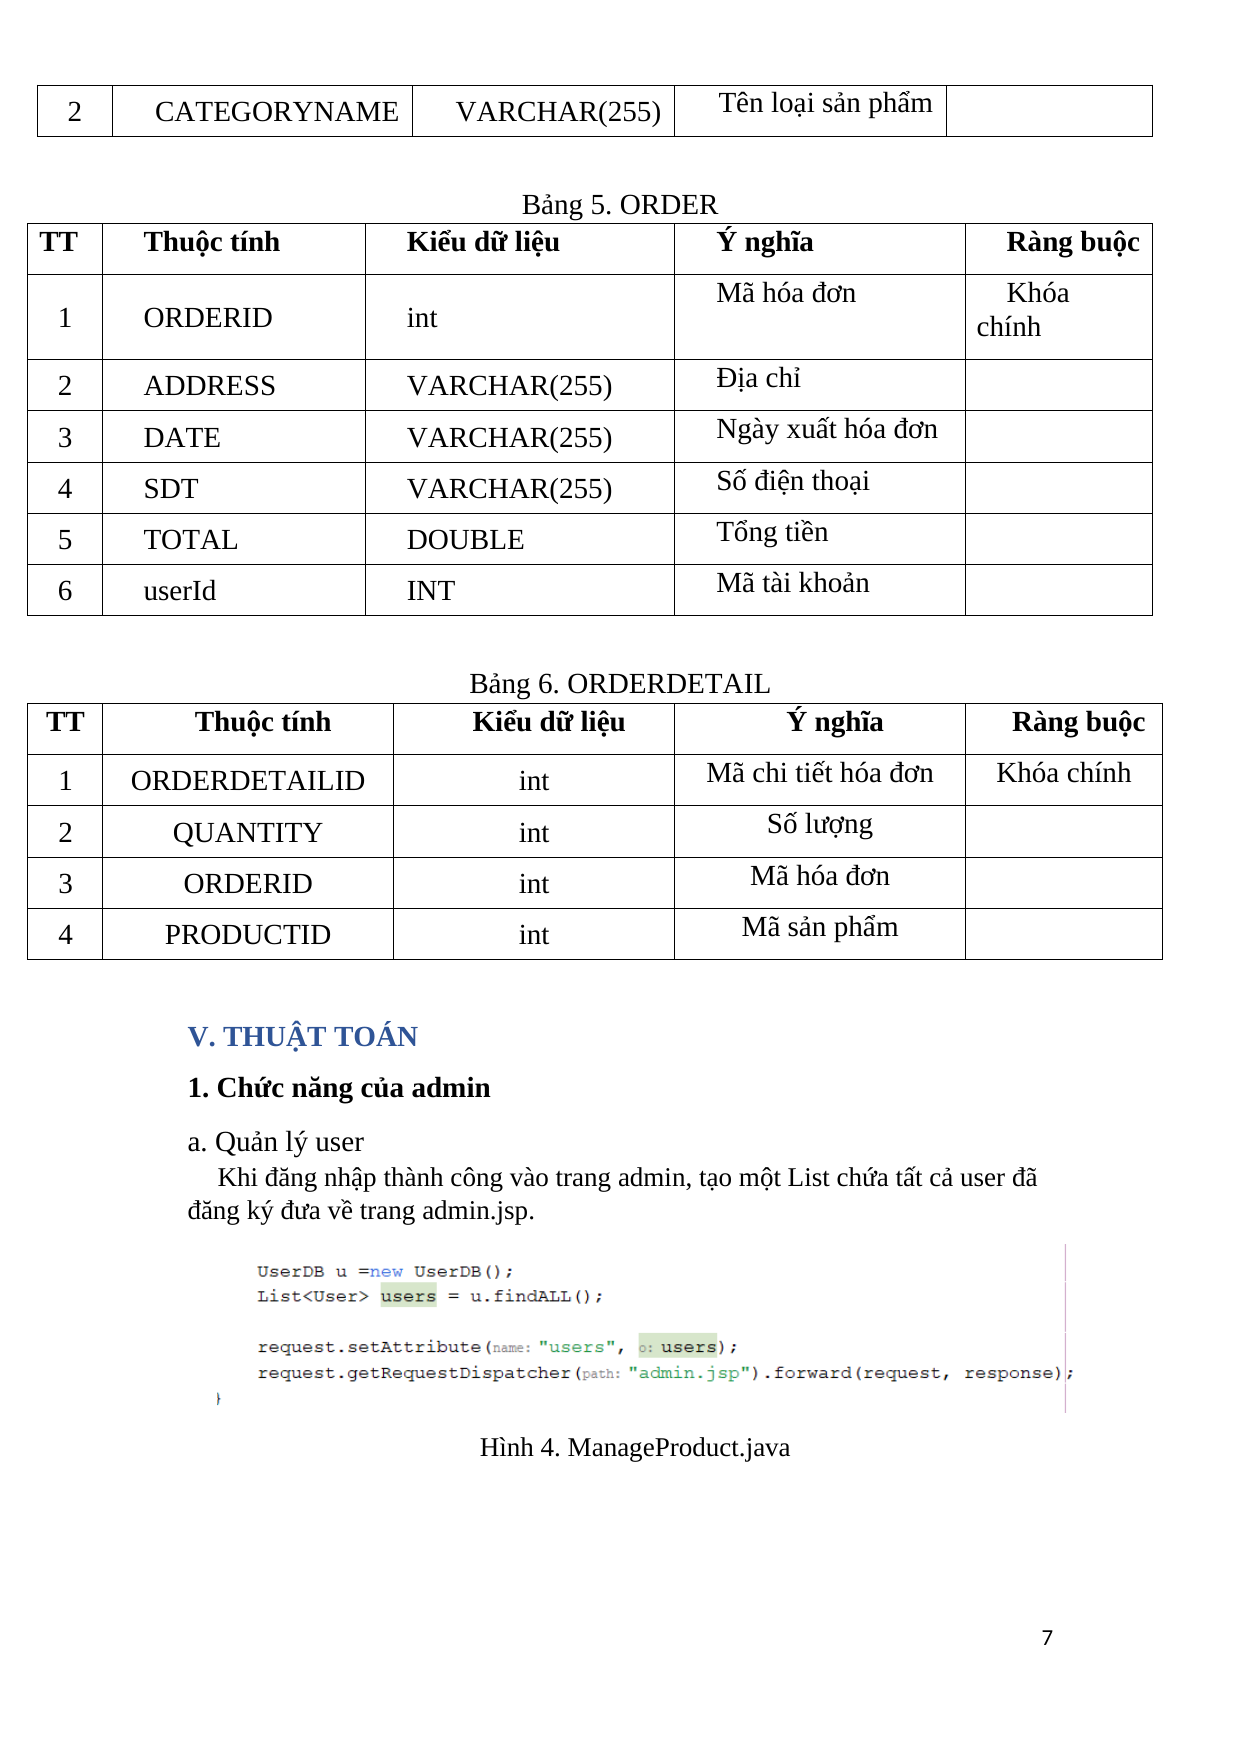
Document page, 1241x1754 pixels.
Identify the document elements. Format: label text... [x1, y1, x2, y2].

subtitle Bảng 5. ORDER [187, 187, 1053, 221]
table_cell QUANTITY [103, 806, 393, 857]
table_header TT [28, 224, 102, 274]
table_cell 4 [28, 463, 102, 513]
table_cell 2 [28, 806, 102, 857]
table_cell ORDERID [103, 275, 365, 359]
table_cell [966, 858, 1162, 908]
table_cell Khóa chính [966, 755, 1162, 805]
table_header Thuộc tính [103, 704, 393, 754]
table_cell 3 [28, 411, 102, 462]
table_cell INT [366, 565, 674, 615]
table_cell [966, 514, 1152, 564]
table_cell ORDERID [103, 858, 393, 908]
table_cell DATE [103, 411, 365, 462]
table_cell 6 [28, 565, 102, 615]
subtitle V. THUẬT TOÁN [187, 1019, 1053, 1052]
table_cell 4 [28, 909, 102, 959]
table_cell 2 [28, 360, 102, 410]
table_cell VARCHAR(255) [366, 411, 674, 462]
table_cell [966, 565, 1152, 615]
table_cell Địa chỉ [675, 360, 965, 410]
table_cell 1 [28, 755, 102, 805]
table_cell Tên loại sản phẩm [675, 86, 946, 136]
table_header Ý nghĩa [675, 224, 965, 274]
picture [217, 1244, 1084, 1413]
table_cell int [366, 275, 674, 359]
table_cell Mã hóa đơn [675, 275, 965, 359]
table_cell Mã chi tiết hóa đơn [675, 755, 965, 805]
table_cell [947, 86, 1152, 136]
table_header Thuộc tính [103, 224, 365, 274]
table_cell int [394, 806, 674, 857]
table_cell int [394, 755, 674, 805]
table_header Ràng buộc [966, 704, 1162, 754]
table_cell Khóa chính [966, 275, 1152, 359]
table_cell VARCHAR(255) [366, 463, 674, 513]
table_cell PRODUCTID [103, 909, 393, 959]
subtitle Bảng 6. ORDERDETAIL [187, 667, 1053, 700]
subtitle 1. Chức năng của admin [187, 1070, 1039, 1103]
text Hình 4. ManageProduct.java [187, 1431, 1053, 1463]
table_cell VARCHAR(255) [413, 86, 674, 136]
table_cell 1 [28, 275, 102, 359]
table_cell Mã tài khoản [675, 565, 965, 615]
table_cell 3 [28, 858, 102, 908]
table_cell userId [103, 565, 365, 615]
table_cell SDT [103, 463, 365, 513]
table_cell [966, 909, 1162, 959]
table_cell ORDERDETAILID [103, 755, 393, 805]
table_cell Số điện thoại [675, 463, 965, 513]
table_cell ADDRESS [103, 360, 365, 410]
table_cell DOUBLE [366, 514, 674, 564]
table_cell [966, 806, 1162, 857]
table_cell Mã sản phẩm [675, 909, 965, 959]
table_cell [966, 463, 1152, 513]
table_cell TOTAL [103, 514, 365, 564]
table_header Ý nghĩa [675, 704, 965, 754]
table_cell CATEGORYNAME [113, 86, 412, 136]
table_cell 2 [38, 86, 112, 136]
text Khi đăng nhập thành công vào trang admin, tạo một List chứa tất cả user đã đăng ký đưa về trang admin.jsp. [187, 1161, 1053, 1225]
table_cell [966, 411, 1152, 462]
table_cell Mã hóa đơn [675, 858, 965, 908]
table_cell [966, 360, 1152, 410]
table_cell int [394, 909, 674, 959]
table_cell VARCHAR(255) [366, 360, 674, 410]
table_cell Tổng tiền [675, 514, 965, 564]
table_header TT [28, 704, 102, 754]
table_cell int [394, 858, 674, 908]
table_header Ràng buộc [966, 224, 1152, 274]
subtitle a. Quản lý user [187, 1124, 1053, 1158]
table_header Kiểu dữ liệu [366, 224, 674, 274]
table_cell Ngày xuất hóa đơn [675, 411, 965, 462]
table_cell 5 [28, 514, 102, 564]
table_header Kiểu dữ liệu [394, 704, 674, 754]
table_cell Số lượng [675, 806, 965, 857]
